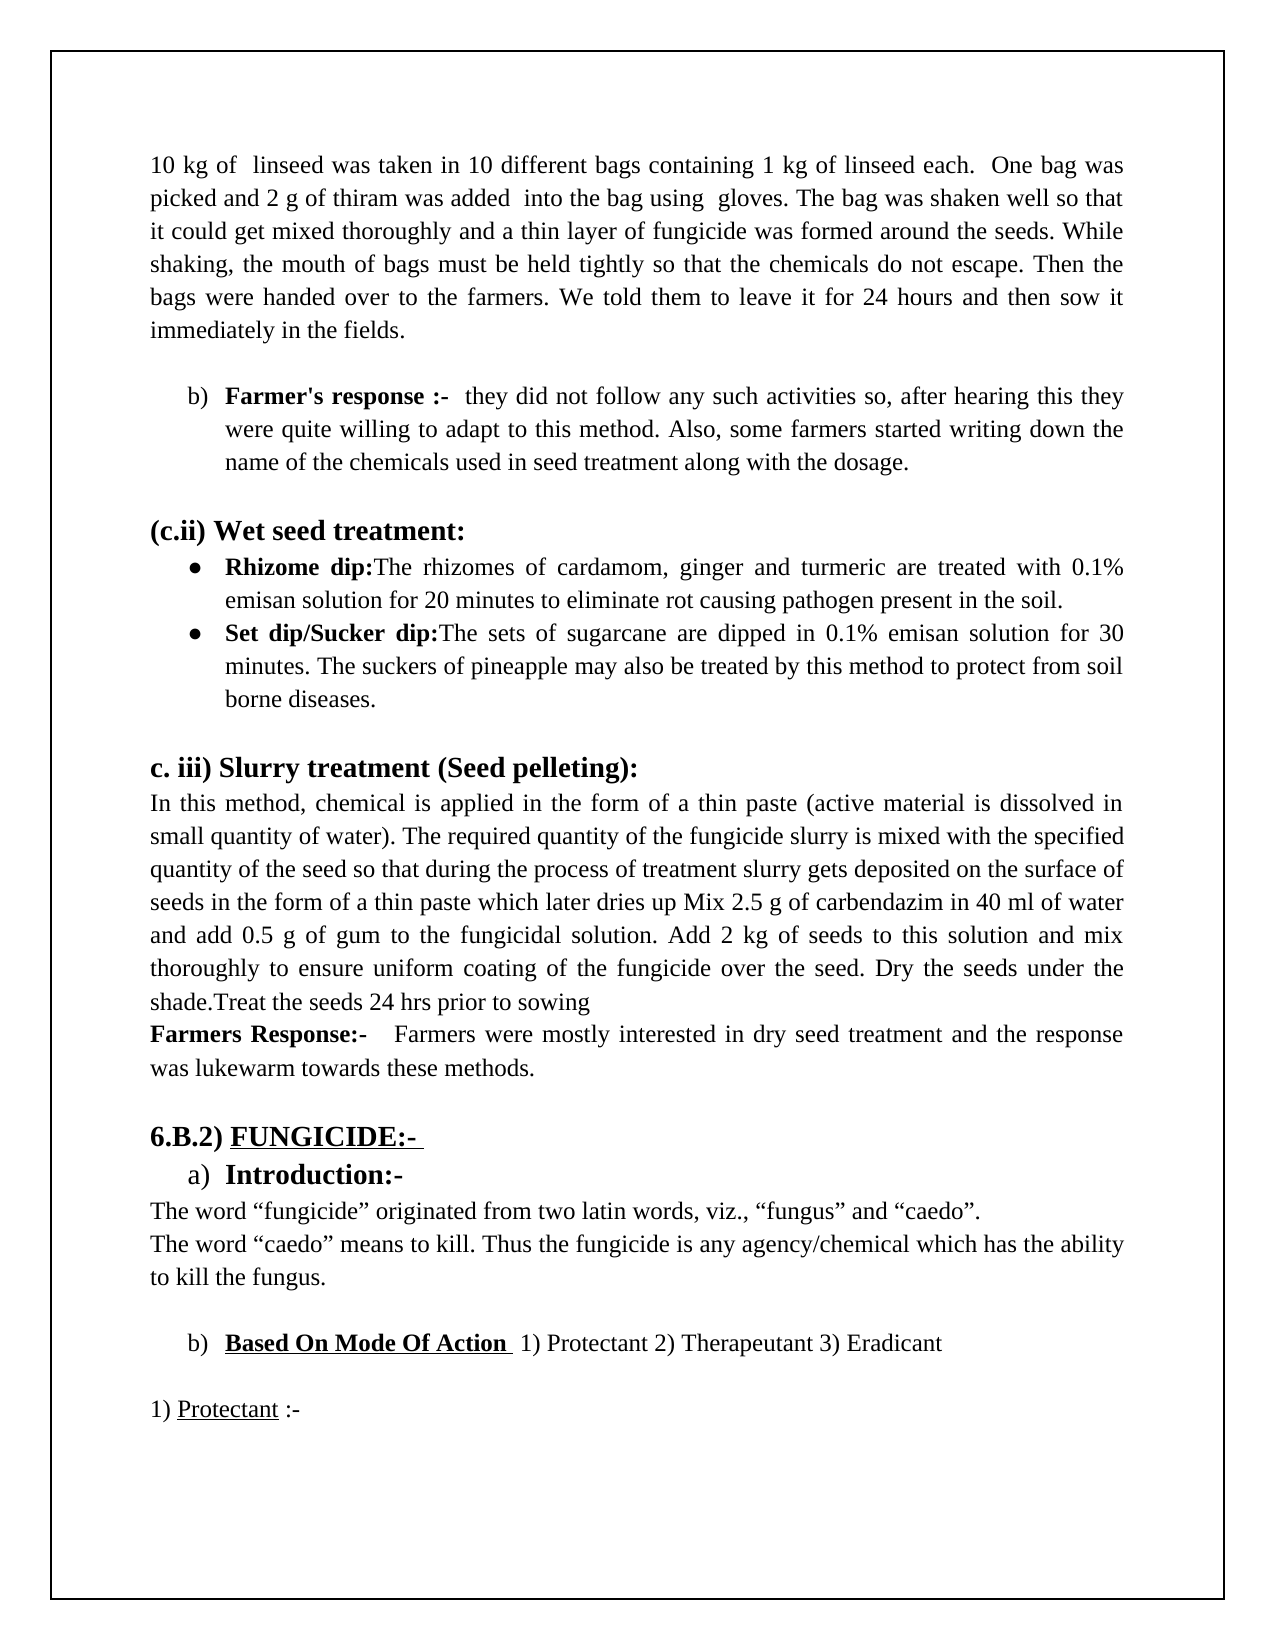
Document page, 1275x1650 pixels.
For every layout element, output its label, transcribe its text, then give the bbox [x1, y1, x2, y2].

text 1) Protectant :- [150, 1394, 1125, 1423]
text The word “fungicide” originated from two latin words, viz., “fungus” and “caedo”. [150, 1196, 1125, 1224]
text The word “caedo” means to kill. Thus the fungicide is any agency/chemical which has the ability to kill the fungus. [150, 1229, 1125, 1291]
list Farmer's response :- they did not follow any such activities so, after hearing this they were quite willing to adapt to this method. Also, some farmers started writing down the name of the chemicals used in seed treatment along with the dosage. [187, 381, 1125, 476]
text In this method, chemical is applied in the form of a thin paste (active material is dissolved in small quantity of water). The required quantity of the fungicide slurry is mixed with the specified quantity of the seed so that during the process of treatment slurry gets deposited on the surface of seeds in the form of a thin paste which later dries up Mix 2.5 g of carbendazim in 40 ml of water and add 0.5 g of gum to the fungicidal solution. Add 2 kg of seeds to this solution and mix thoroughly to ensure uniform coating of the fungicide over the seed. Dry the seeds under the shade.Treat the seeds 24 hrs prior to sowing [150, 788, 1125, 1015]
text 10 kg of linseed was taken in 10 different bags containing 1 kg of linseed each. One bag was picked and 2 g of thiram was added into the bag using gloves. The bag was shaken well so that it could get mixed thoroughly and a thin layer of fungicide was formed around the seeds. While shaking, the mouth of bags must be held tightly so that the chemicals do not escape. Then the bags were handed over to the farmers. We told them to leave it for 24 hours and then sow it immediately in the fields. [150, 150, 1125, 344]
text 6.B.2) FUNGICIDE:- [150, 1119, 1125, 1152]
list Rhizome dip:The rhizomes of cardamom, ginger and turmeric are treated with 0.1% emisan solution for 20 minutes to eliminate rot causing pathogen present in the soil. [187, 552, 1125, 613]
text c. iii) Slurry treatment (Seed pelleting): [150, 750, 1125, 783]
list Set dip/Sucker dip:The sets of sugarcane are dipped in 0.1% emisan solution for 30 minutes. The suckers of pineapple may also be treated by this method to protect from soil borne diseases. [187, 618, 1125, 713]
text Farmers Response:- Farmers were mostly interested in dry seed treatment and the response was lukewarm towards these methods. [150, 1019, 1125, 1081]
text (c.ii) Wet seed treatment: [150, 513, 1125, 547]
list Introduction:- [187, 1157, 1125, 1191]
list Based On Mode Of Action 1) Protectant 2) Therapeutant 3) Eradicant [187, 1328, 1125, 1357]
